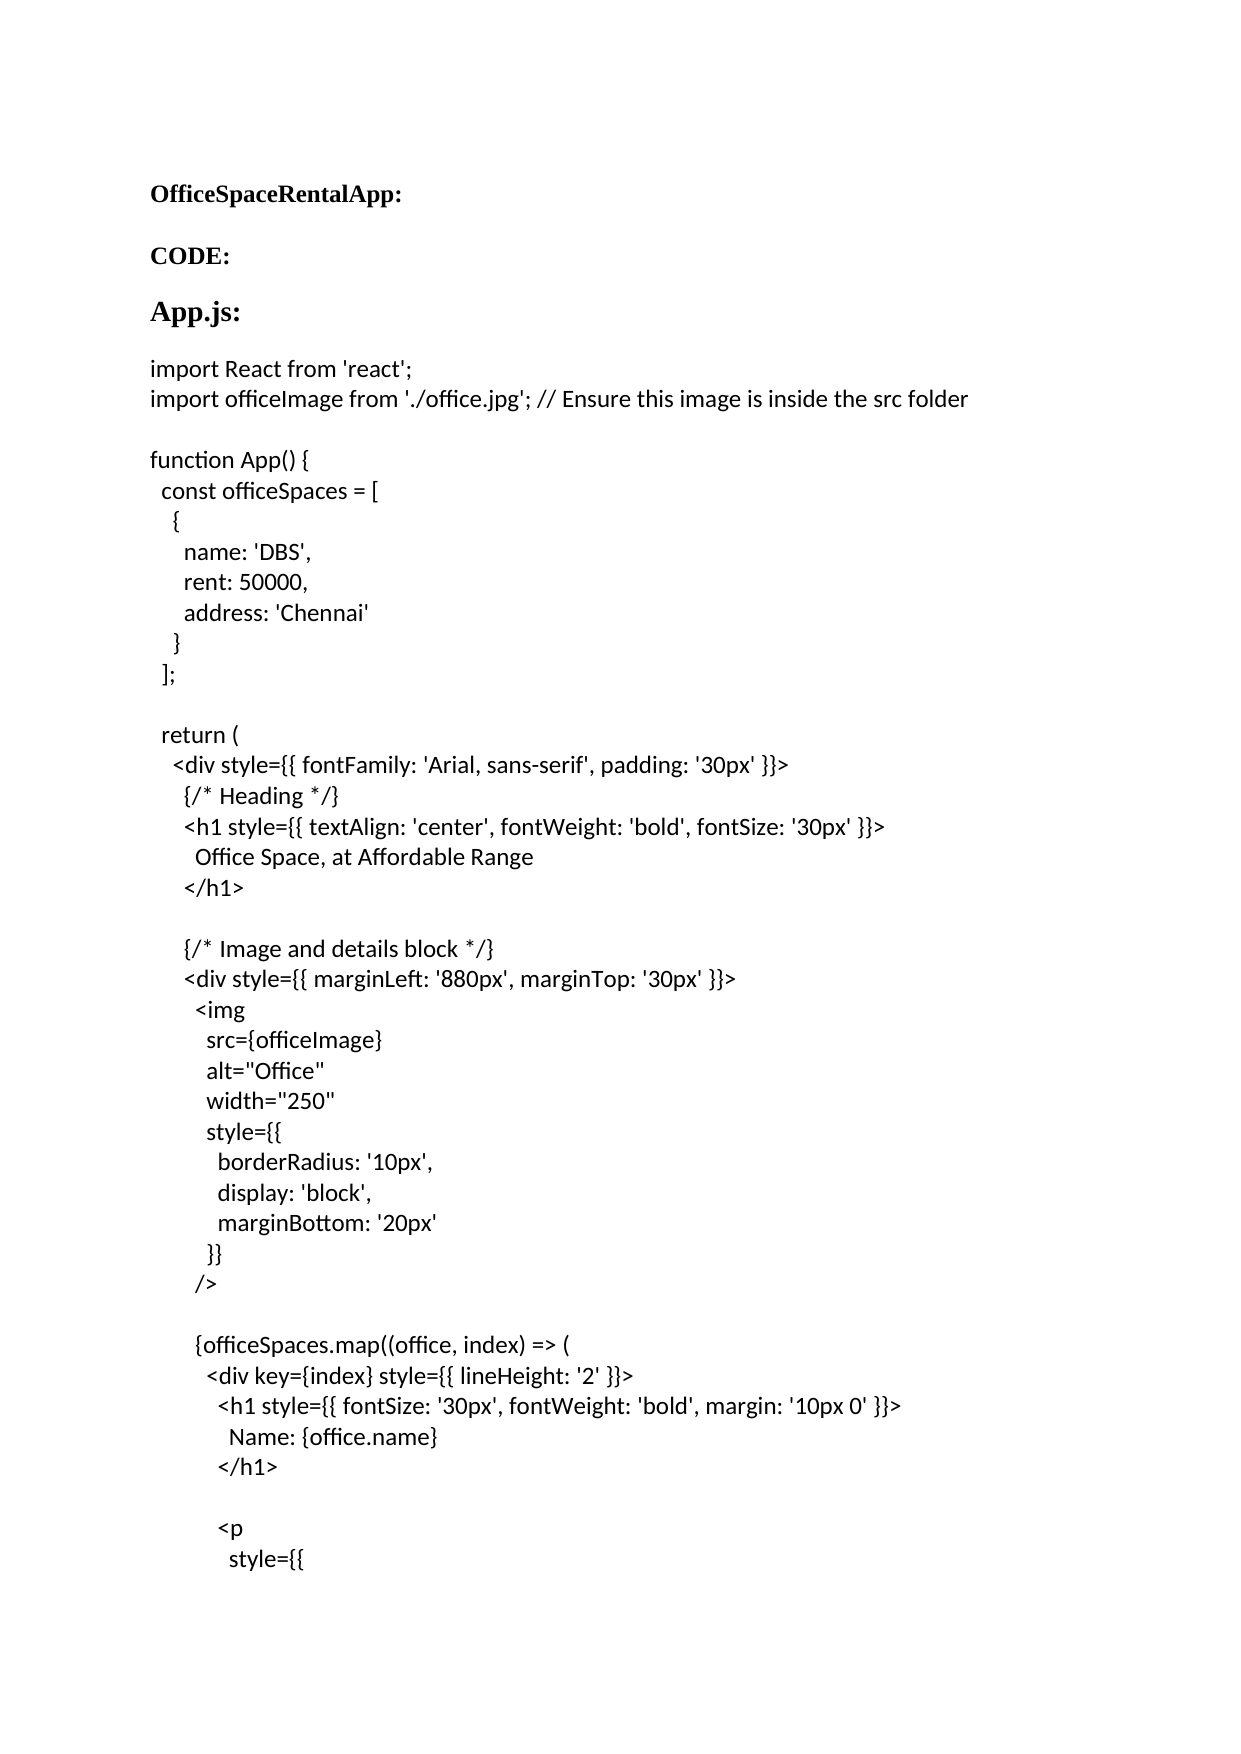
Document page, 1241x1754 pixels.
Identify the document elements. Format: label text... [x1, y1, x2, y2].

text </h1> [150, 1452, 1090, 1482]
text <div style={{ marginLeft: '880px', marginTop: '30px' }}> [150, 963, 1090, 994]
text rent: 50000, [150, 566, 1090, 597]
text borderRadius: '10px', [150, 1146, 1090, 1177]
text <h1 style={{ fontSize: '30px', fontWeight: 'bold', margin: '10px 0' }}> [150, 1391, 1090, 1421]
text <h1 style={{ textAlign: 'center', fontWeight: 'bold', fontSize: '30px' }}> [150, 811, 1090, 841]
text return ( [150, 719, 1090, 749]
text </h1> [150, 872, 1090, 902]
text /> [150, 1268, 1090, 1299]
text import React from 'react'; [150, 353, 1090, 383]
text style={{ [150, 1116, 1090, 1146]
text <p [150, 1513, 1090, 1543]
text {/* Heading */} [150, 780, 1090, 811]
text const officeSpaces = [ [150, 475, 1090, 505]
text Office Space, at Affordable Range [150, 841, 1090, 872]
text }} [150, 1238, 1090, 1268]
text OfficeSpaceRentalApp: [150, 179, 1090, 207]
text name: 'DBS', [150, 536, 1090, 566]
text alt="Office" [150, 1055, 1090, 1085]
text App.js: [150, 294, 1090, 327]
text width="250" [150, 1085, 1090, 1116]
text <img [150, 994, 1090, 1024]
text CODE: [150, 241, 1090, 270]
text {officeSpaces.map((office, index) => ( [150, 1329, 1090, 1360]
text } [150, 627, 1090, 658]
text import officeImage from './office.jpg'; // Ensure this image is inside the src folder [150, 383, 1090, 414]
text ]; [150, 658, 1090, 688]
text display: 'block', [150, 1177, 1090, 1207]
text <div key={index} style={{ lineHeight: '2' }}> [150, 1360, 1090, 1391]
text function App() { [150, 444, 1090, 475]
text style={{ [150, 1543, 1090, 1574]
text address: 'Chennai' [150, 597, 1090, 627]
text {/* Image and details block */} [150, 933, 1090, 963]
text Name: {office.name} [150, 1421, 1090, 1452]
text { [150, 505, 1090, 536]
text <div style={{ fontFamily: 'Arial, sans-serif', padding: '30px' }}> [150, 749, 1090, 780]
text marginBottom: '20px' [150, 1207, 1090, 1238]
text src={officeImage} [150, 1024, 1090, 1055]
